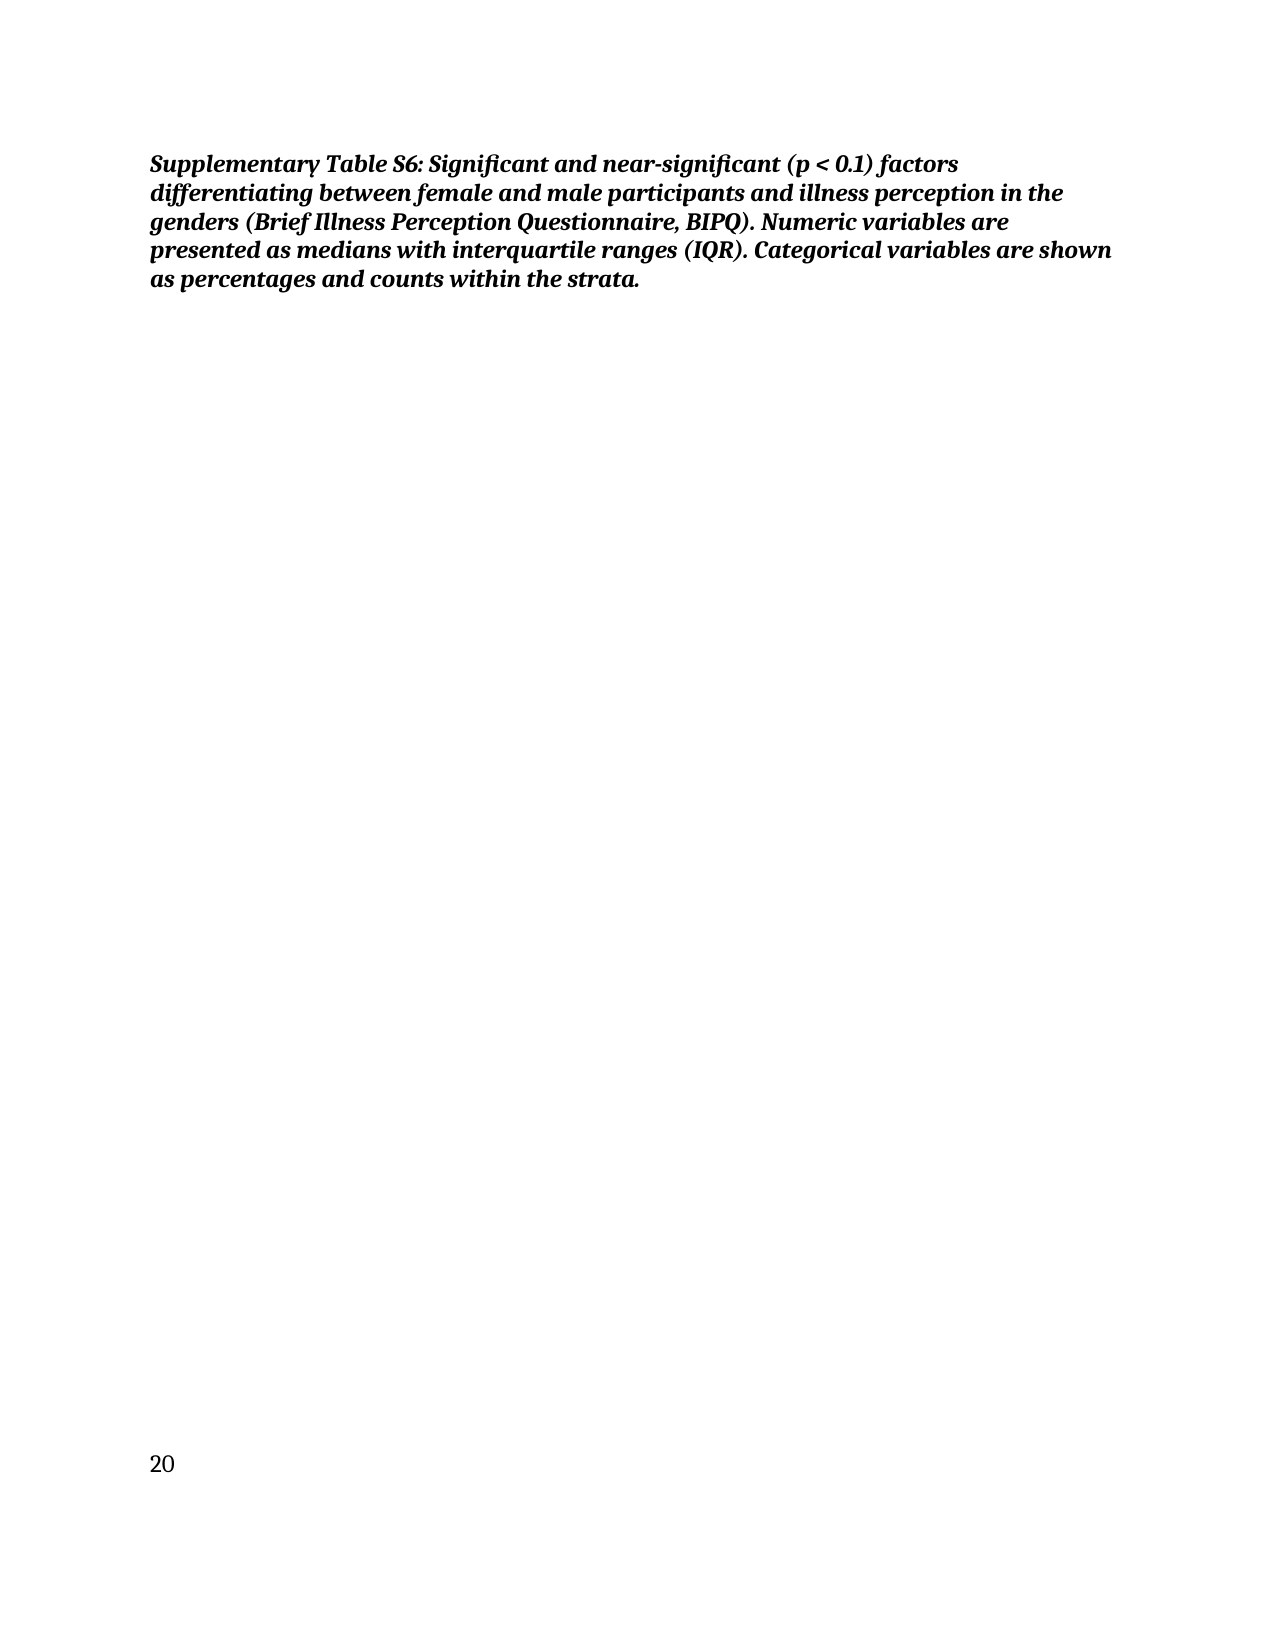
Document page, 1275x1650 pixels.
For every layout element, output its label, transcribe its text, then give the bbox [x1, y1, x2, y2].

subtitle Supplementary Table S6: Significant and near-significant (p < 0.1) factors differentiating between female and male participants and illness perception in the genders (Brief Illness Perception Questionnaire, BIPQ). Numeric variables are presented as medians with interquartile ranges (IQR). Categorical variables are shown as percentages and counts within the strata. [150, 150, 1125, 294]
